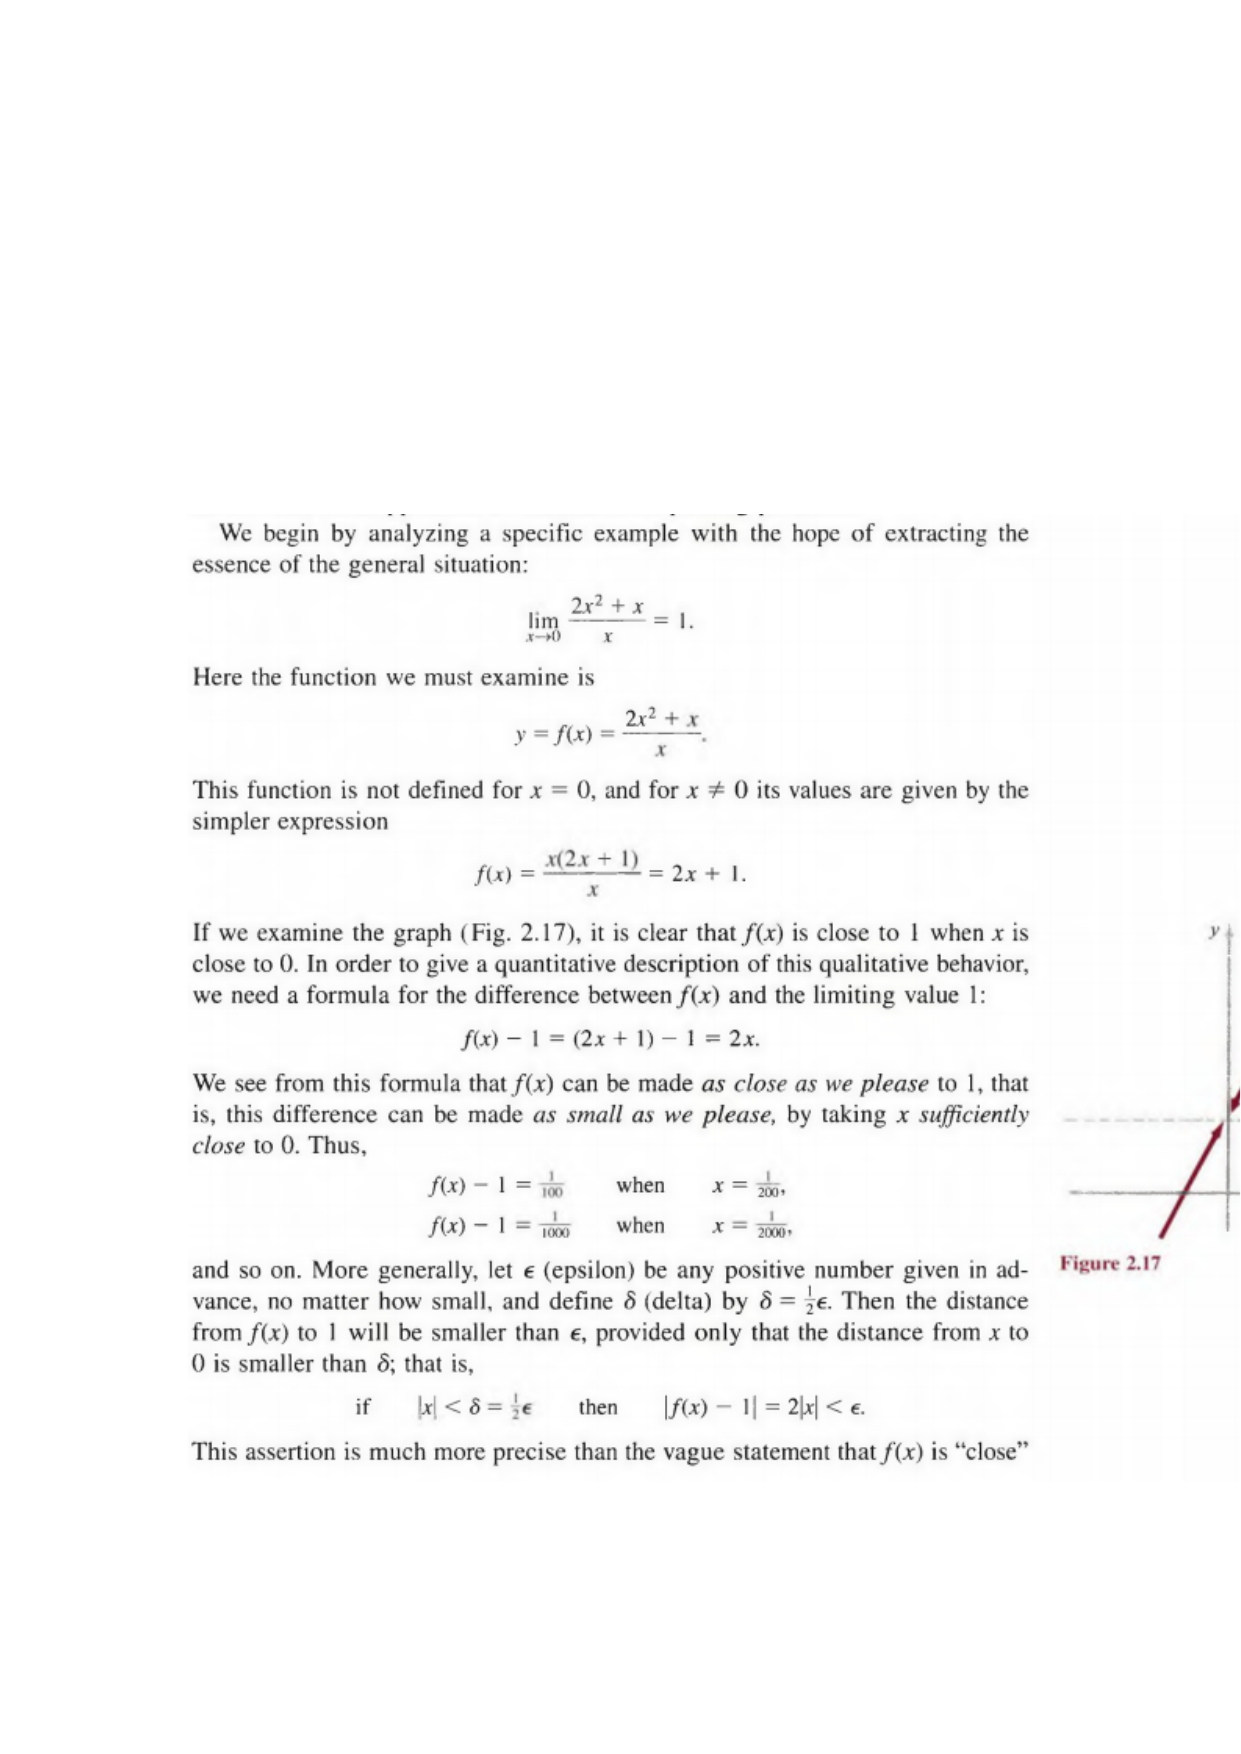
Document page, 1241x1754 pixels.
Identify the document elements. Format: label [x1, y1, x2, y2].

picture [187, 514, 1241, 1482]
